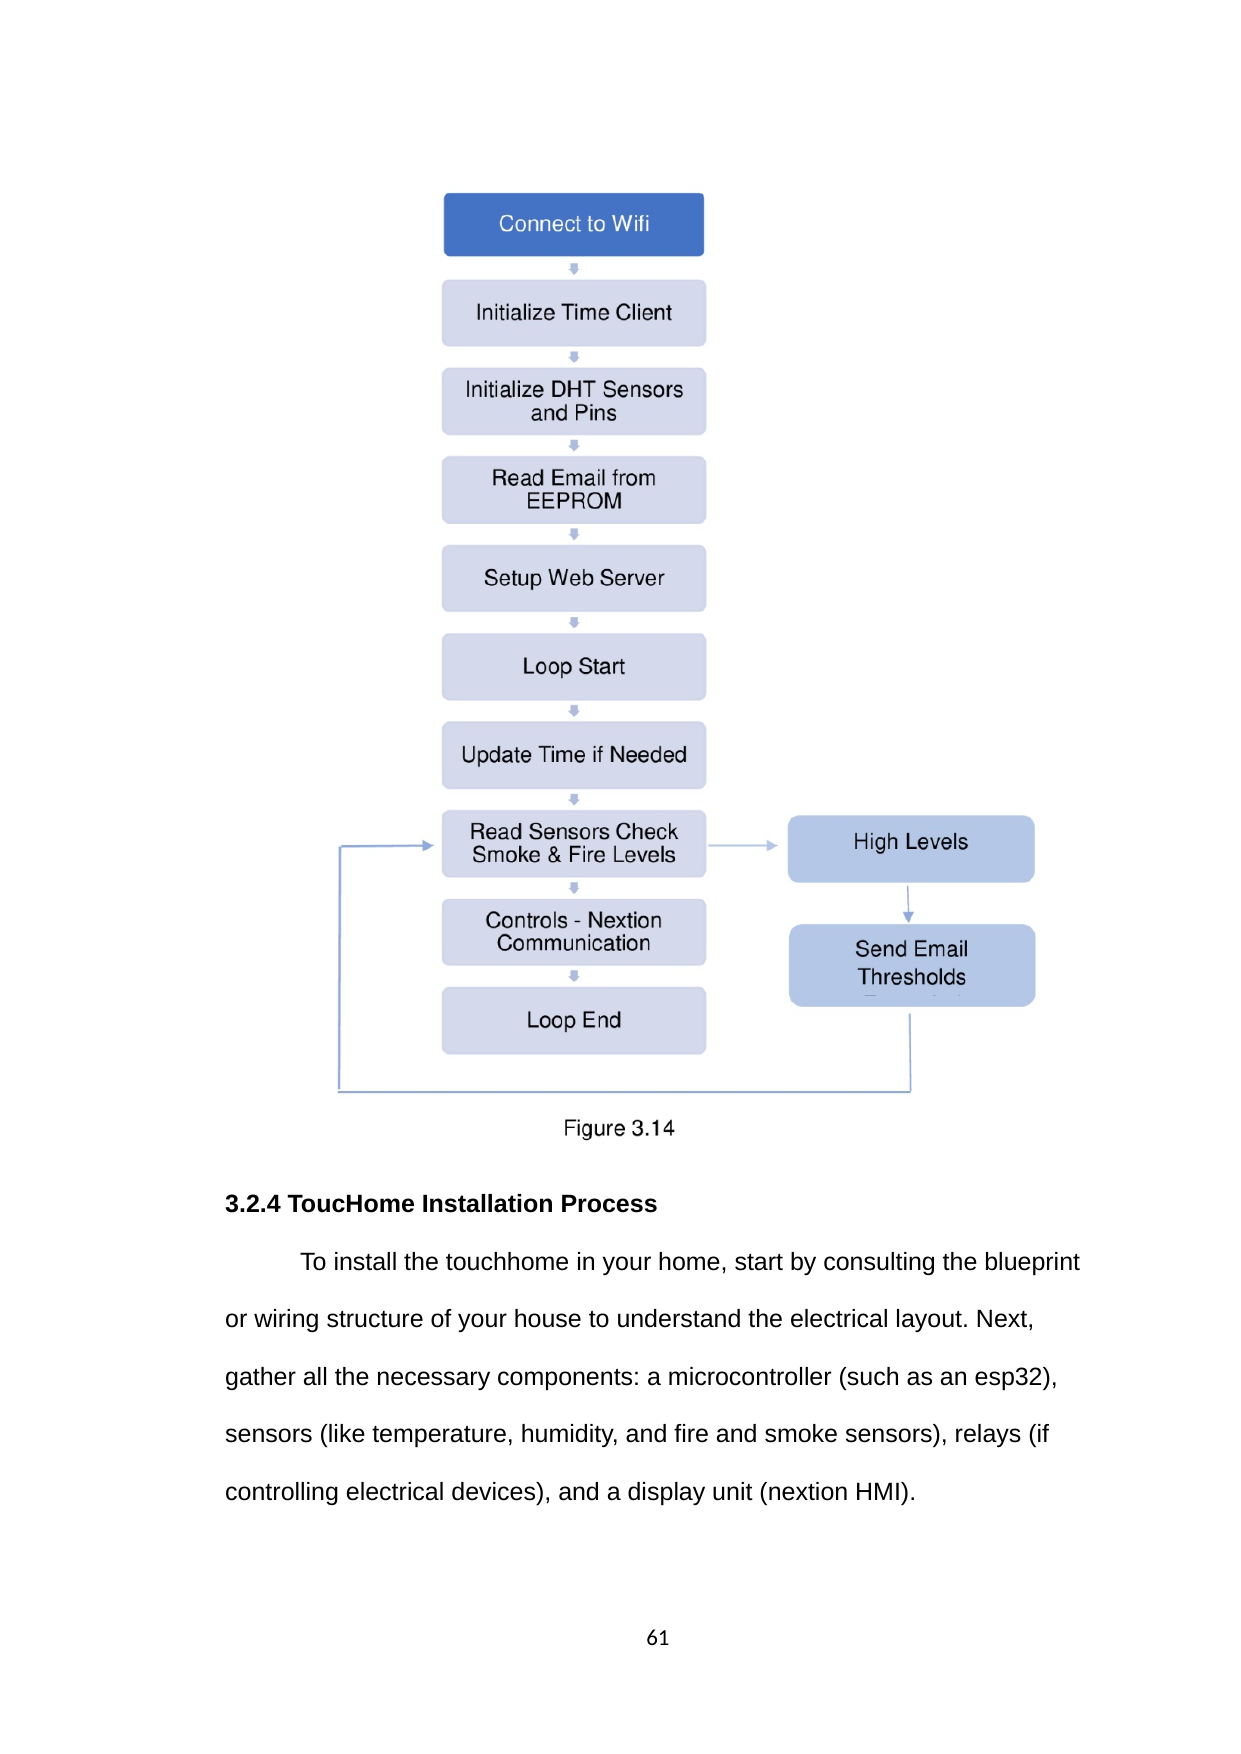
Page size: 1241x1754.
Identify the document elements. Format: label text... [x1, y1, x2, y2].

subtitle 3.2.4 ToucHome Installation Process [225, 1189, 1090, 1218]
picture [54, 165, 1183, 1150]
text To install the touchhome in your home, start by consulting the blueprint or wiring structure of your house to understand the electrical layout. Next, gather all the necessary components: a microcontroller (such as an esp32), sensors (like temperature, humidity, and fire and smoke sensors), relays (if controlling electrical devices), and a display unit (nextion HMI). [225, 1247, 1090, 1505]
